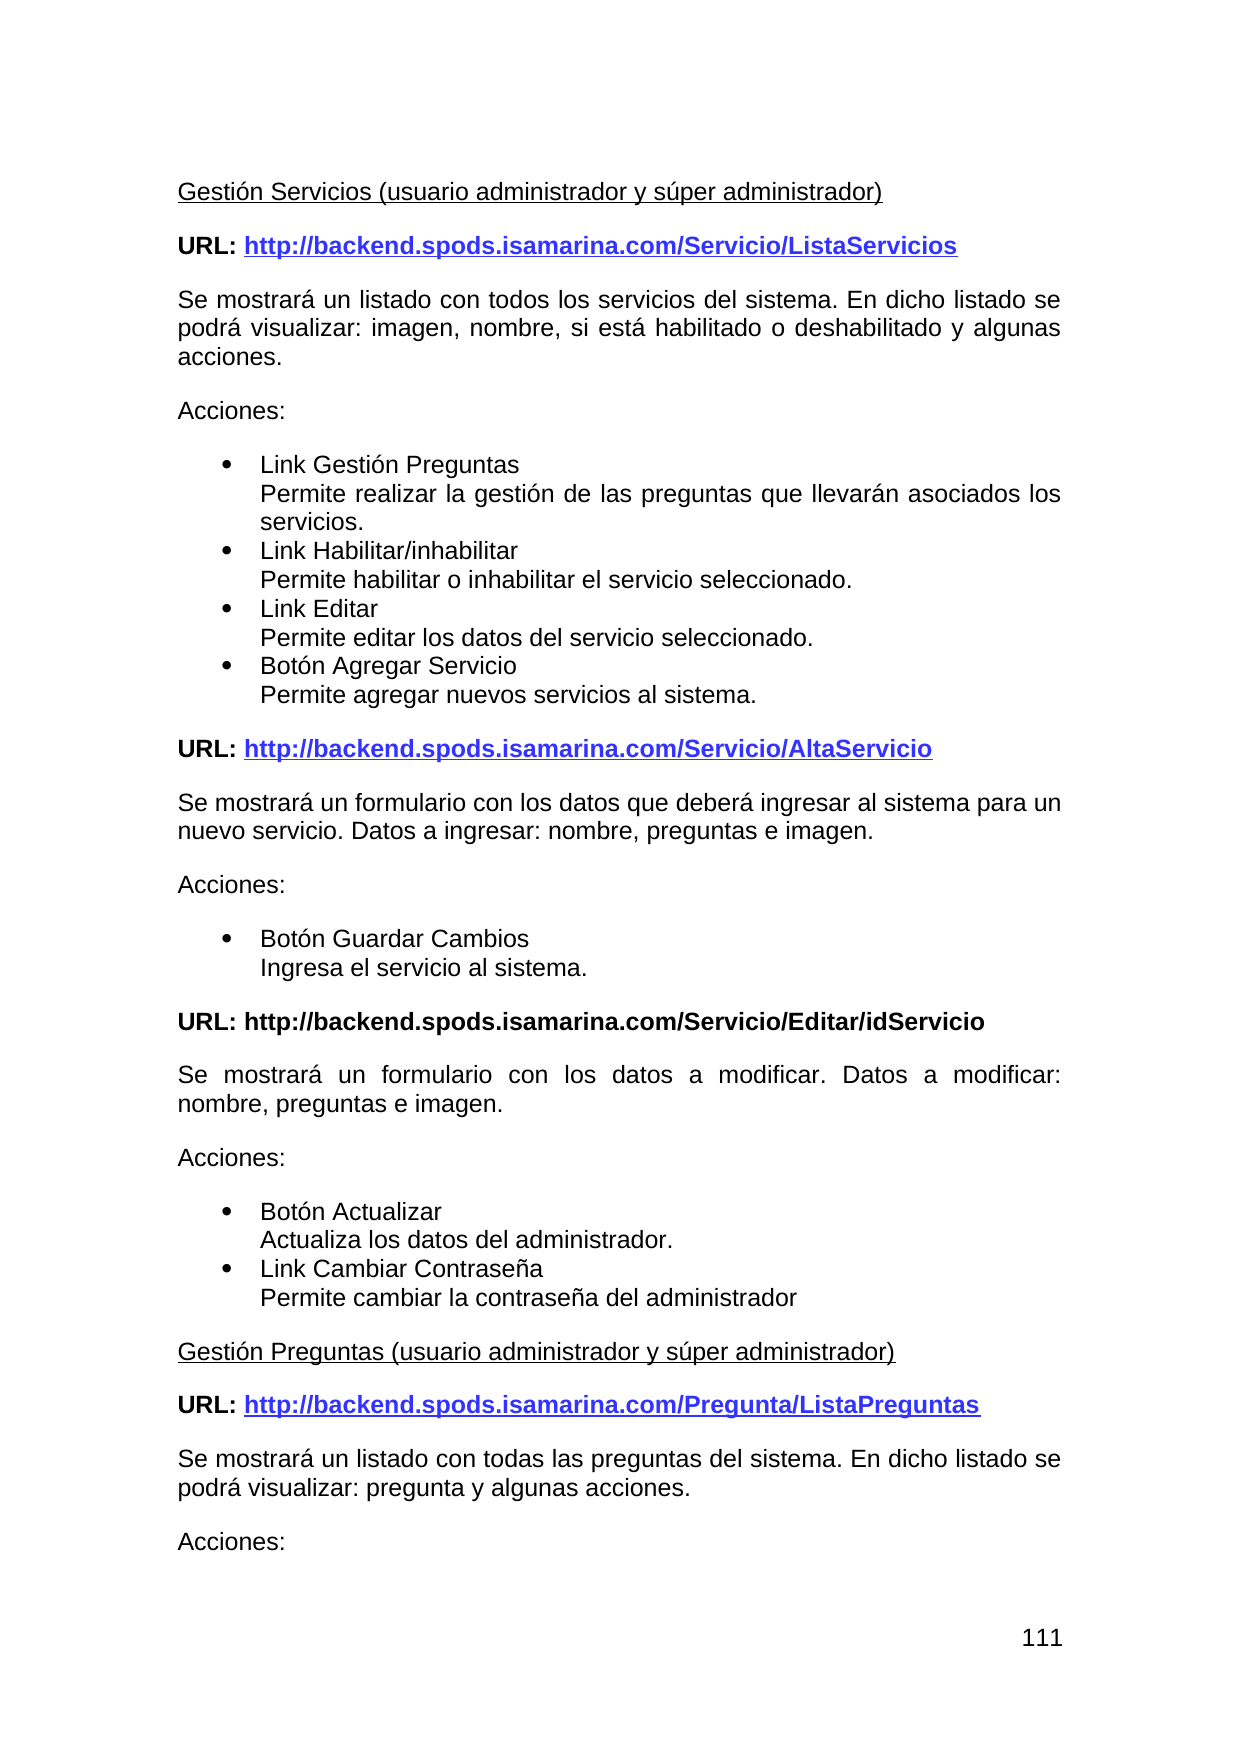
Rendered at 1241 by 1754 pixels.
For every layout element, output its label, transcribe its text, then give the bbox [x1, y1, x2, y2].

text URL: http://backend.spods.isamarina.com/Servicio/Editar/idServicio [177, 1006, 1063, 1035]
list Link Habilitar/inhabilitar [222, 536, 1063, 565]
text Se mostrará un listado con todos los servicios del sistema. En dicho listado se podrá visualizar: imagen, nombre, si está habilitado o deshabilitado y algunas acciones. [177, 285, 1063, 371]
list Botón Agregar Servicio [222, 651, 1063, 680]
text URL: http://backend.spods.isamarina.com/Pregunta/ListaPreguntas [177, 1390, 1063, 1419]
text Acciones: [177, 396, 1063, 425]
list Link Editar [222, 594, 1063, 622]
list Botón Actualizar [222, 1196, 1063, 1225]
text Acciones: [177, 1527, 1063, 1555]
list Permite habilitar o inhabilitar el servicio seleccionado. [260, 565, 1063, 594]
text Gestión Servicios (usuario administrador y súper administrador) [177, 177, 1063, 206]
list Botón Guardar Cambios [222, 924, 1063, 953]
list Link Cambiar Contraseña [222, 1254, 1063, 1283]
text URL: http://backend.spods.isamarina.com/Servicio/ListaServicios [177, 231, 1063, 260]
list Link Gestión Preguntas [222, 450, 1063, 478]
list Permite editar los datos del servicio seleccionado. [260, 622, 1063, 651]
text Gestión Preguntas (usuario administrador y súper administrador) [177, 1337, 1063, 1365]
list Permite realizar la gestión de las preguntas que llevarán asociados los servicios. [260, 478, 1063, 536]
text URL: http://backend.spods.isamarina.com/Servicio/AltaServicio [177, 734, 1063, 763]
text Se mostrará un listado con todas las preguntas del sistema. En dicho listado se podrá visualizar: pregunta y algunas acciones. [177, 1444, 1063, 1502]
list Permite cambiar la contraseña del administrador [260, 1283, 1063, 1312]
list Ingresa el servicio al sistema. [260, 953, 1063, 981]
text Acciones: [177, 870, 1063, 899]
list Actualiza los datos del administrador. [260, 1225, 1063, 1254]
list Permite agregar nuevos servicios al sistema. [260, 680, 1063, 709]
text Se mostrará un formulario con los datos que deberá ingresar al sistema para un nuevo servicio. Datos a ingresar: nombre, preguntas e imagen. [177, 788, 1063, 845]
text Acciones: [177, 1143, 1063, 1171]
text Se mostrará un formulario con los datos a modificar. Datos a modificar: nombre, preguntas e imagen. [177, 1060, 1063, 1118]
